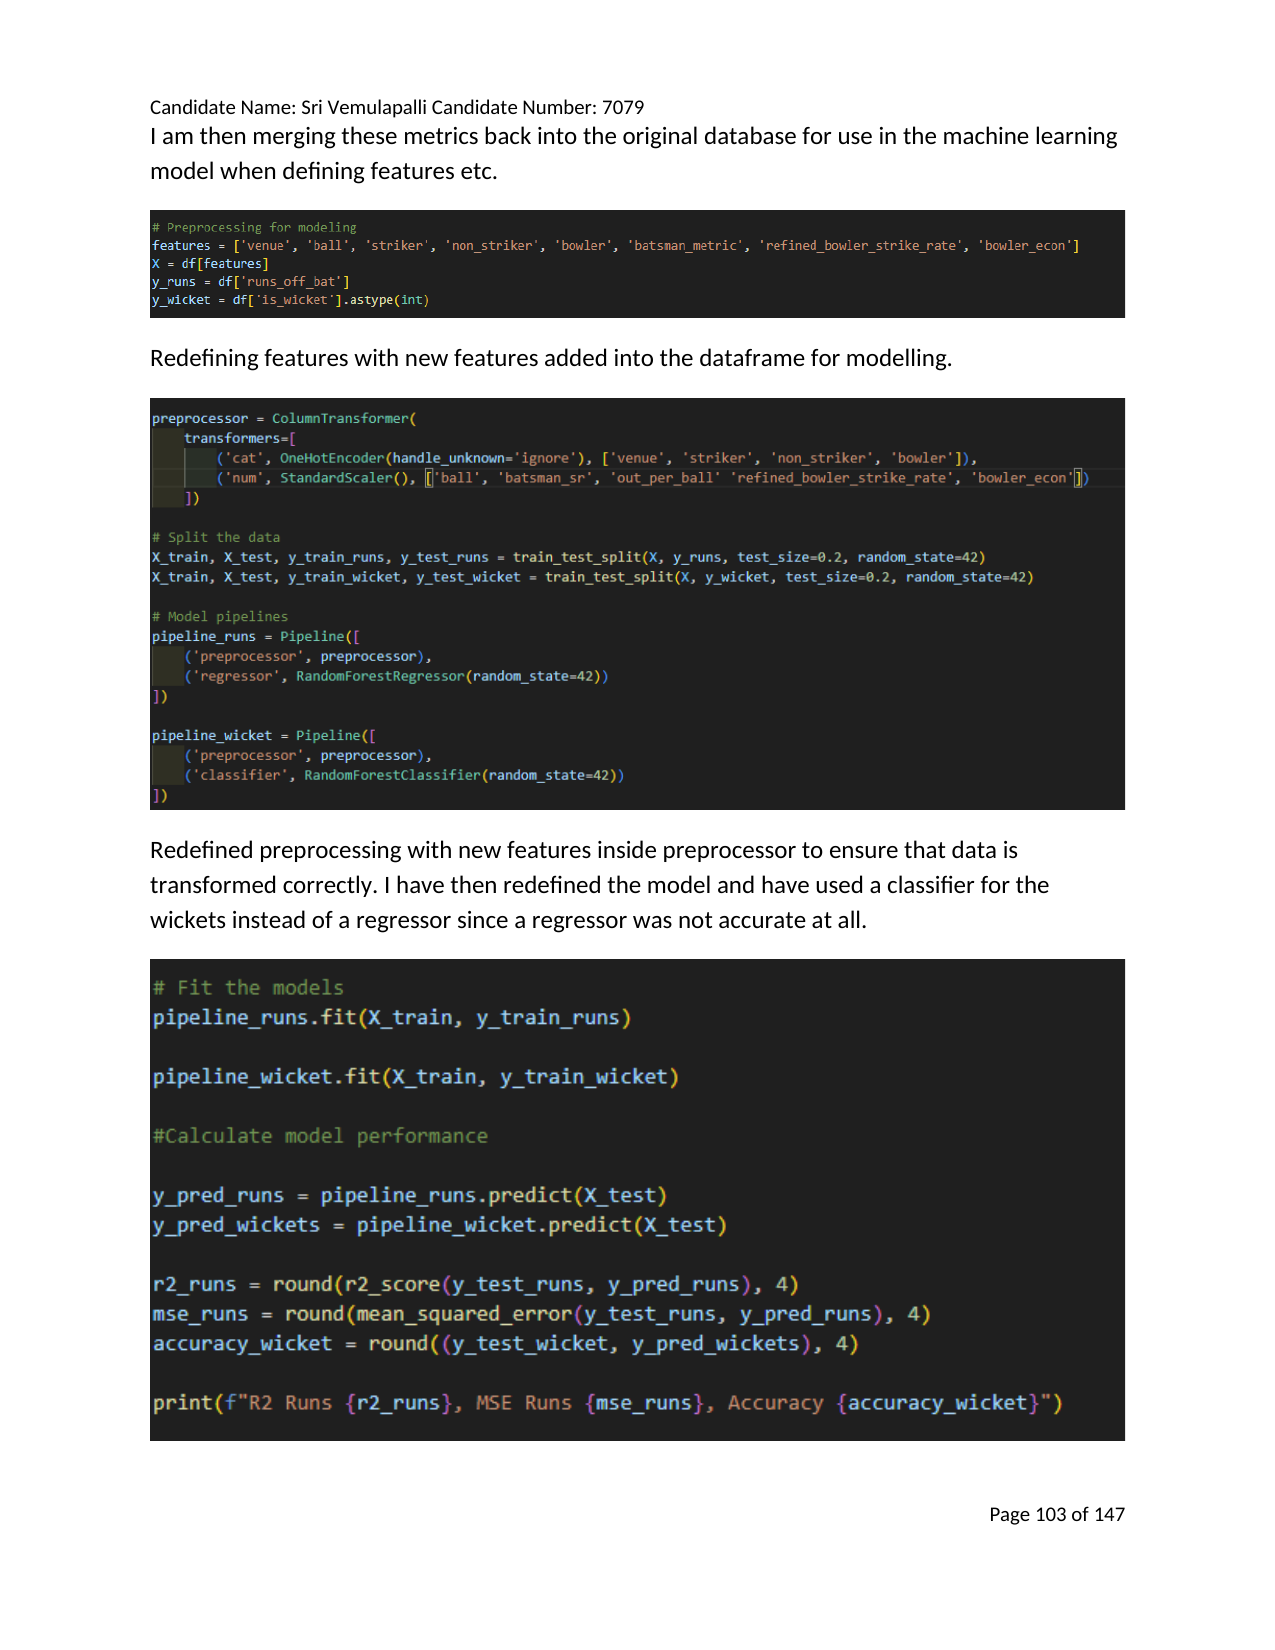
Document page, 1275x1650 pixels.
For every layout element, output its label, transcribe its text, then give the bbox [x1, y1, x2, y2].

text Redefining features with new features added into the dataframe for modelling. [150, 342, 1125, 373]
picture [150, 398, 1125, 810]
picture [150, 959, 1125, 1441]
text I am then merging these metrics back into the original database for use in the machine learning model when defining features etc. [150, 120, 1125, 186]
picture [150, 210, 1125, 318]
text Redefined preprocessing with new features inside preprocessor to ensure that data is transformed correctly. I have then redefined the model and have used a classifier for the wickets instead of a regressor since a regressor was not accurate at all. [150, 834, 1125, 934]
